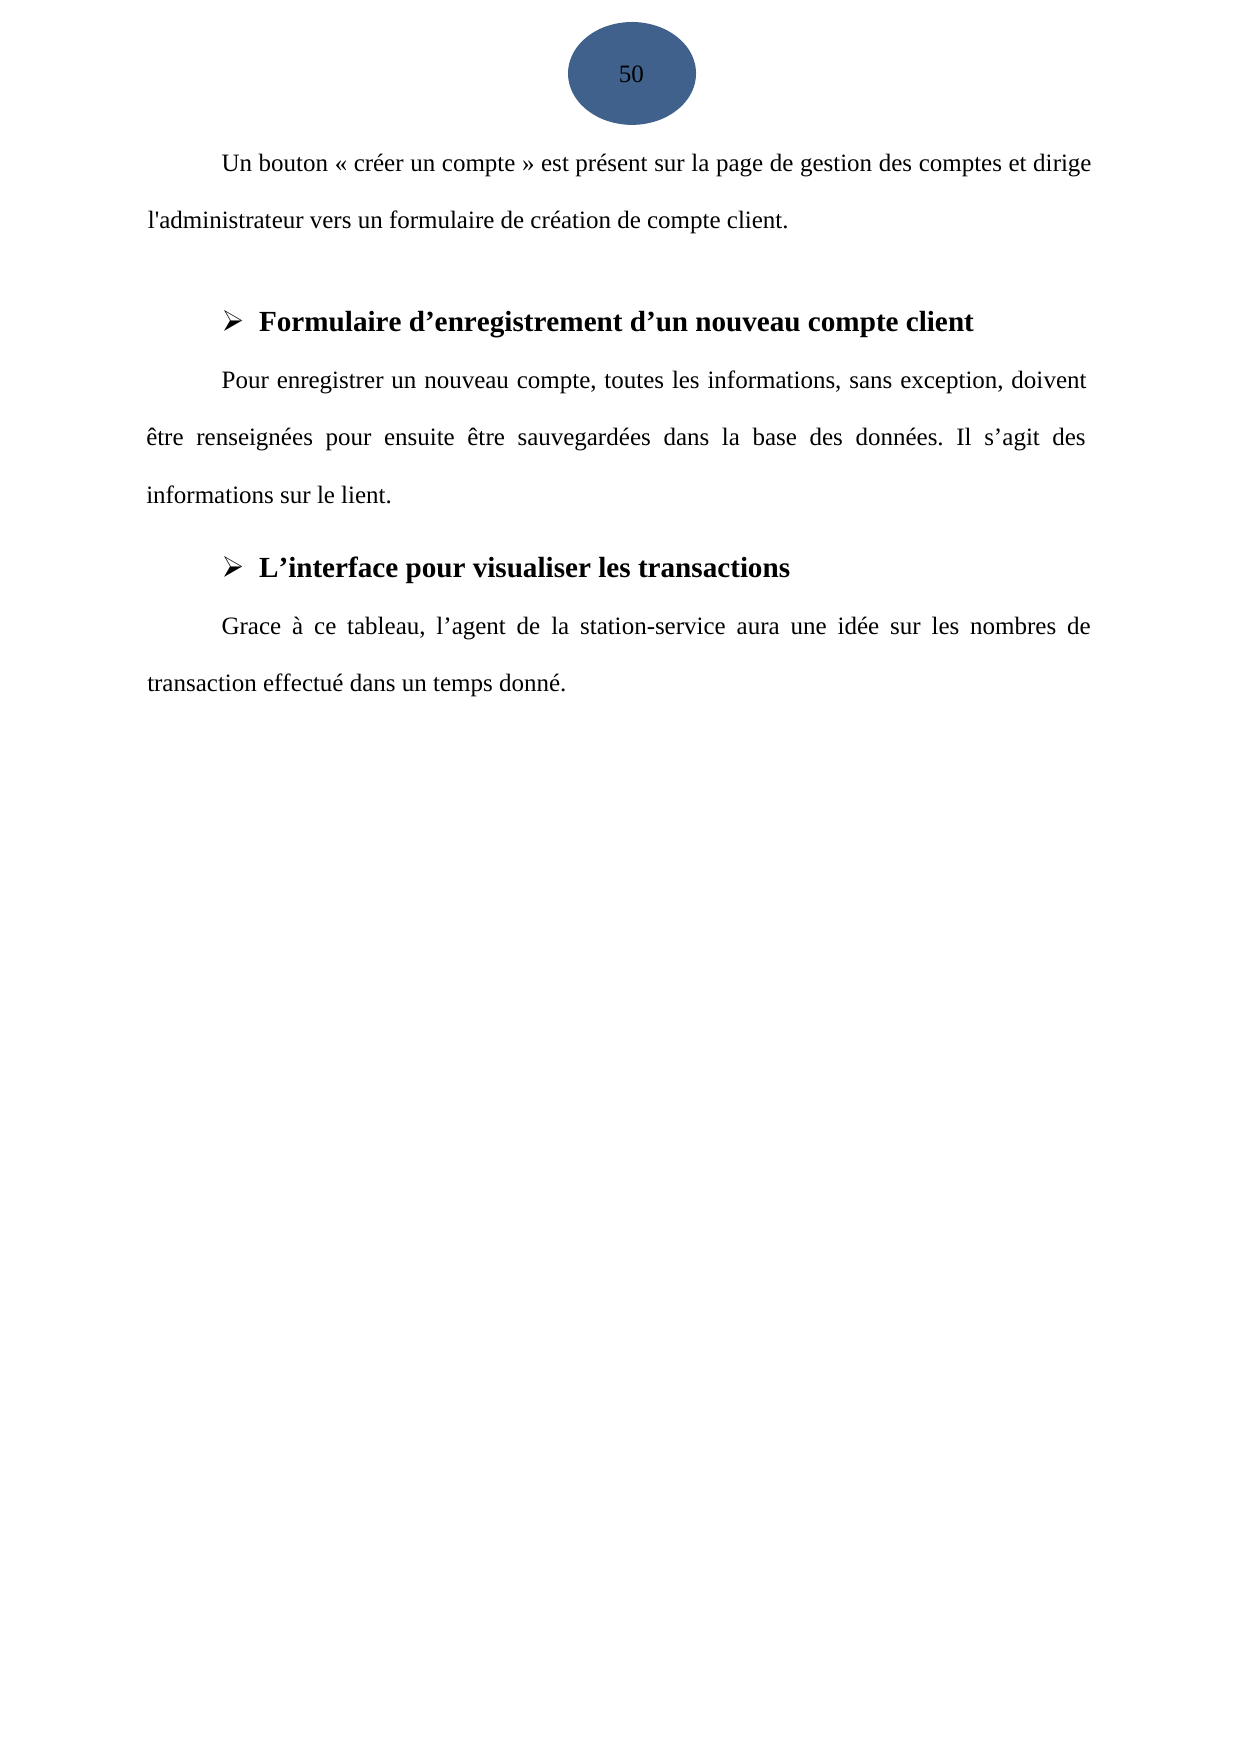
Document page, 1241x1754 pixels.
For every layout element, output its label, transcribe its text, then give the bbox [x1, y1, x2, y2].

text Grace à ce tableau, l’agent de la station-service aura une idée sur les nombres de transaction effectué dans un temps donné. [147, 611, 1093, 697]
subtitle Formulaire d’enregistrement d’un nouveau compte client [221, 304, 1093, 337]
text Pour enregistrer un nouveau compte, toutes les informations, sans exception, doivent être renseignées pour ensuite être sauvegardées dans la base des données. Il s’agit des informations sur le lient. [146, 365, 1087, 508]
text Un bouton « créer un compte » est présent sur la page de gestion des comptes et dirige l'administrateur vers un formulaire de création de compte client. [148, 148, 1093, 234]
subtitle L’interface pour visualiser les transactions [221, 550, 1093, 583]
